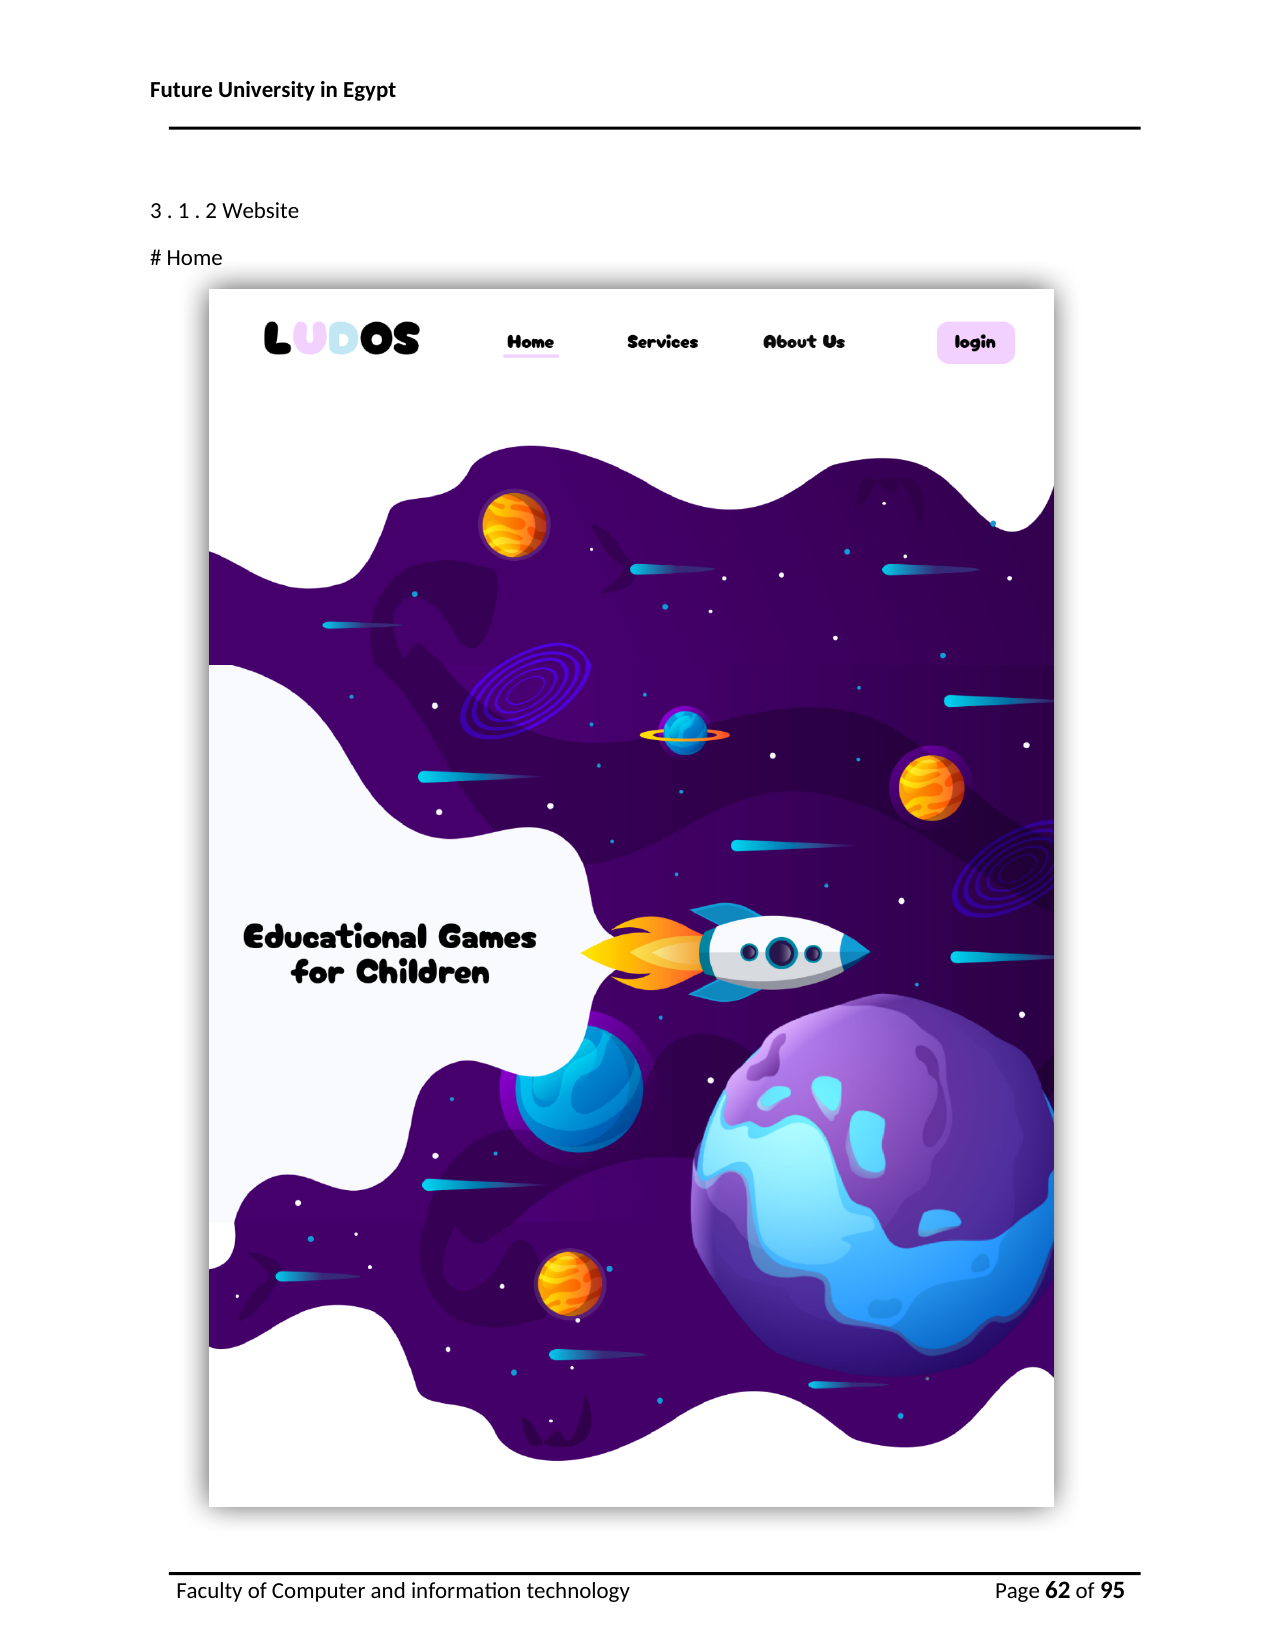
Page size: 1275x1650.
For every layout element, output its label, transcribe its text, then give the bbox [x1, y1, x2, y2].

picture [209, 289, 1054, 1507]
text 3 . 1 . 2 Website [150, 196, 1125, 224]
text # Home [150, 243, 1125, 271]
